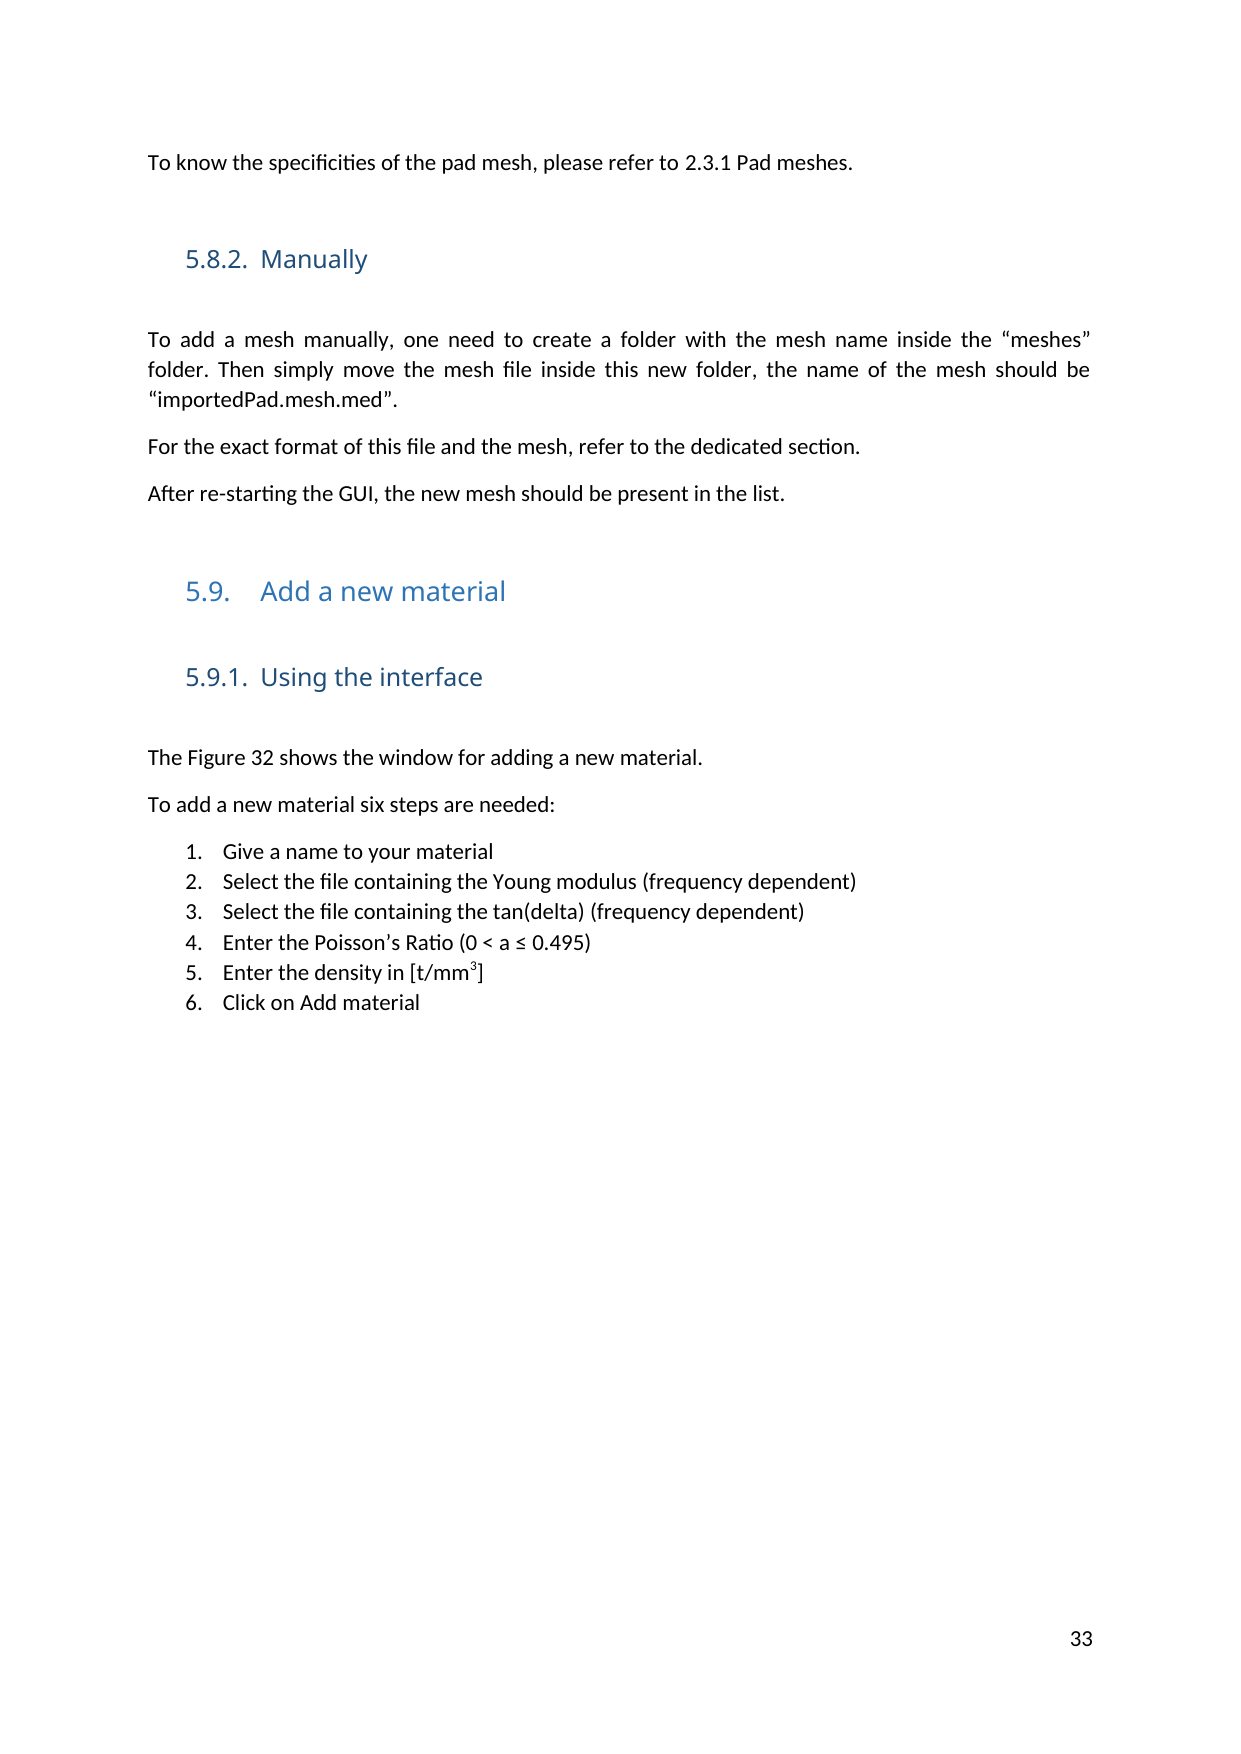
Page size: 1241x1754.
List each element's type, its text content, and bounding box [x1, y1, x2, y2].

subtitle Manually [185, 241, 1093, 275]
text To add a mesh manually, one need to create a folder with the mesh name inside the “meshes” folder. Then simply move the mesh file inside this new folder, the name of the mesh should be “importedPad.mesh.med”. [148, 325, 1093, 413]
text To know the specificities of the pad mesh, please refer to 2.3.1 Pad meshes. [148, 148, 1093, 176]
list Enter the density in [t/mm3] [185, 958, 1093, 986]
list Click on Add material [185, 988, 1093, 1016]
text The Figure 32 shows the window for adding a new material. [148, 743, 1093, 771]
text To add a new material six steps are needed: [148, 790, 1093, 818]
list Give a name to your material [185, 837, 1093, 865]
subtitle Add a new material [185, 573, 1093, 610]
list Select the file containing the Young modulus (frequency dependent) [185, 867, 1093, 895]
list Select the file containing the tan(delta) (frequency dependent) [185, 897, 1093, 925]
subtitle Using the interface [185, 659, 1093, 694]
text For the exact format of this file and the mesh, refer to the dedicated section. [148, 432, 1093, 460]
list Enter the Poisson’s Ratio (0 < a ≤ 0.495) [185, 928, 1093, 956]
text After re-starting the GUI, the new mesh should be present in the list. [148, 479, 1093, 507]
